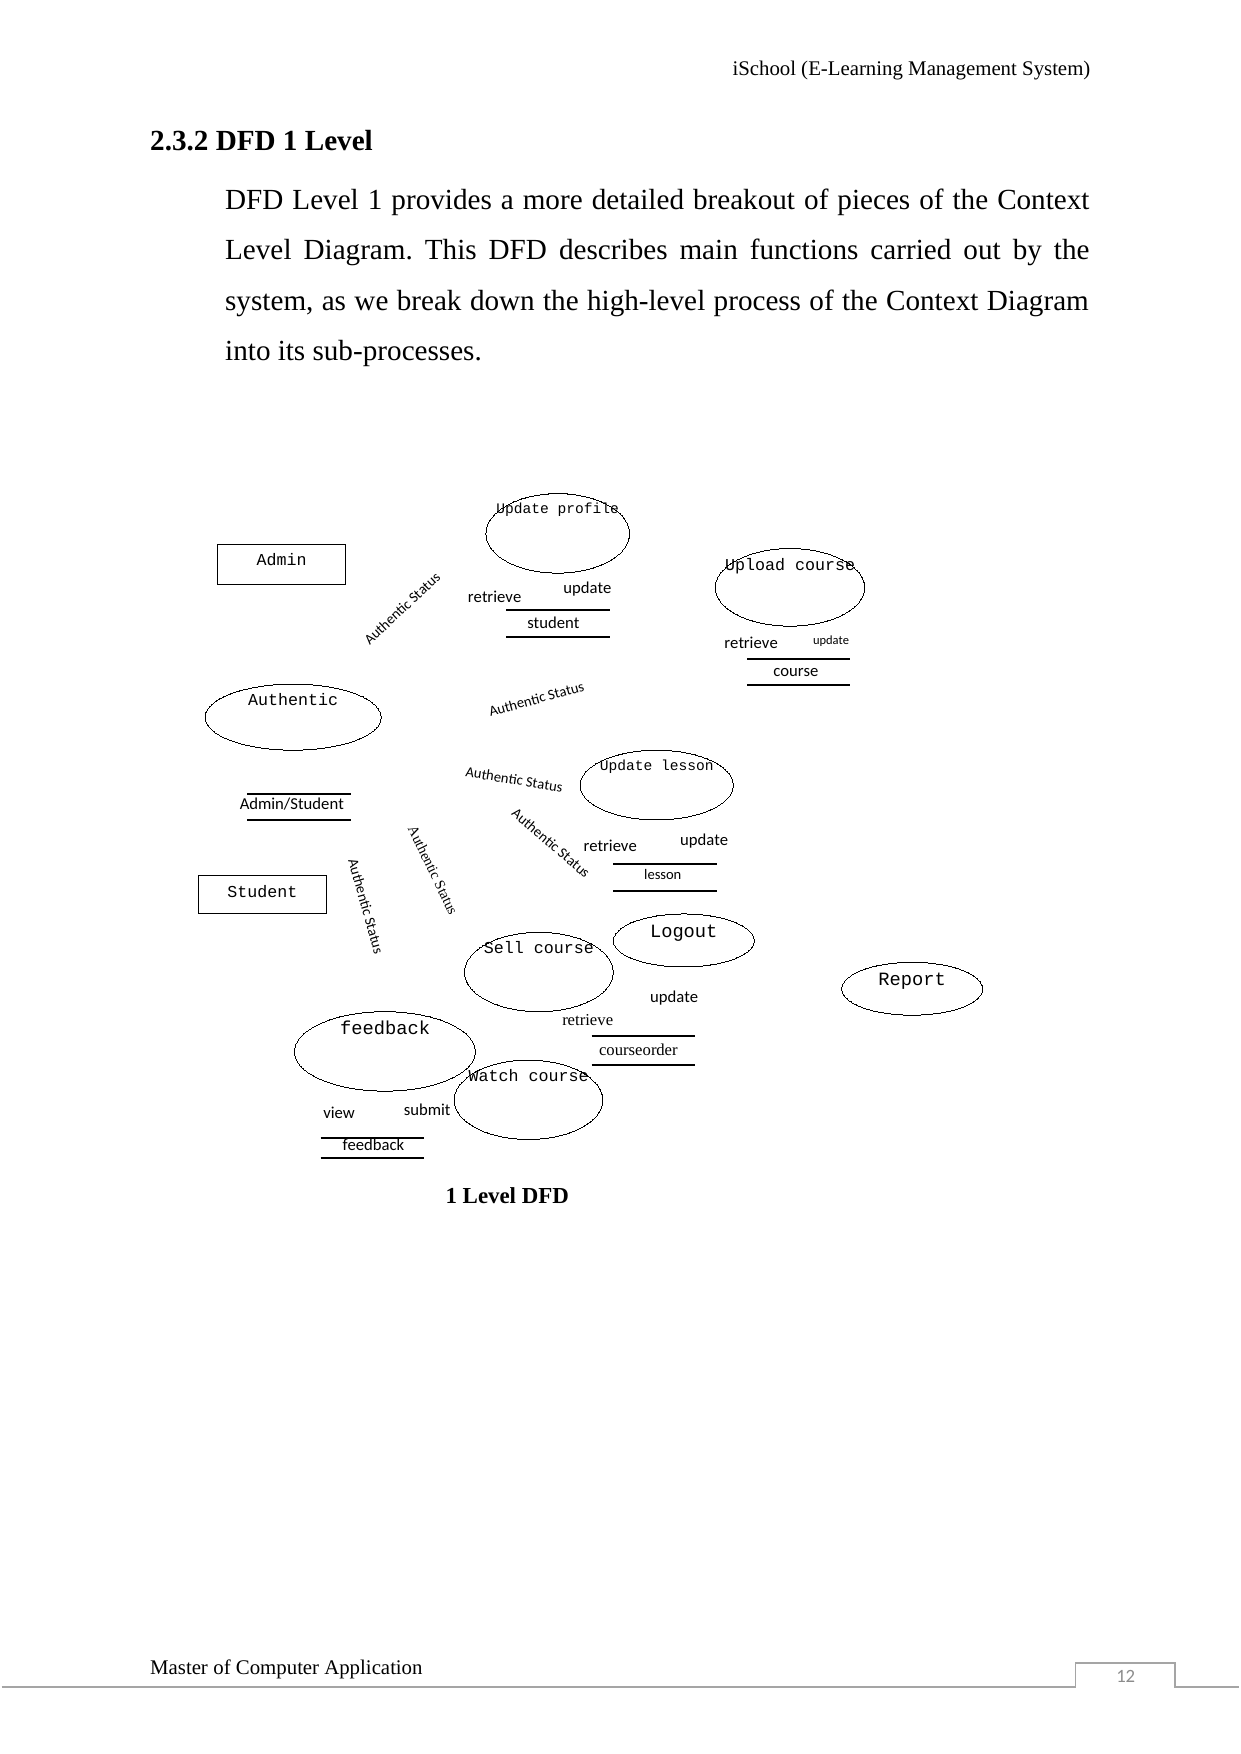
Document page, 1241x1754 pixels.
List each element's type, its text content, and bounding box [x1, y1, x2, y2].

text 2.3.2 DFD 1 Level [150, 123, 1090, 156]
text DFD Level 1 provides a more detailed breakout of pieces of the Context Level Diagram. This DFD describes main functions carried out by the system, as we break down the high-level process of the Context Diagram into its sub-processes. [225, 182, 1090, 366]
